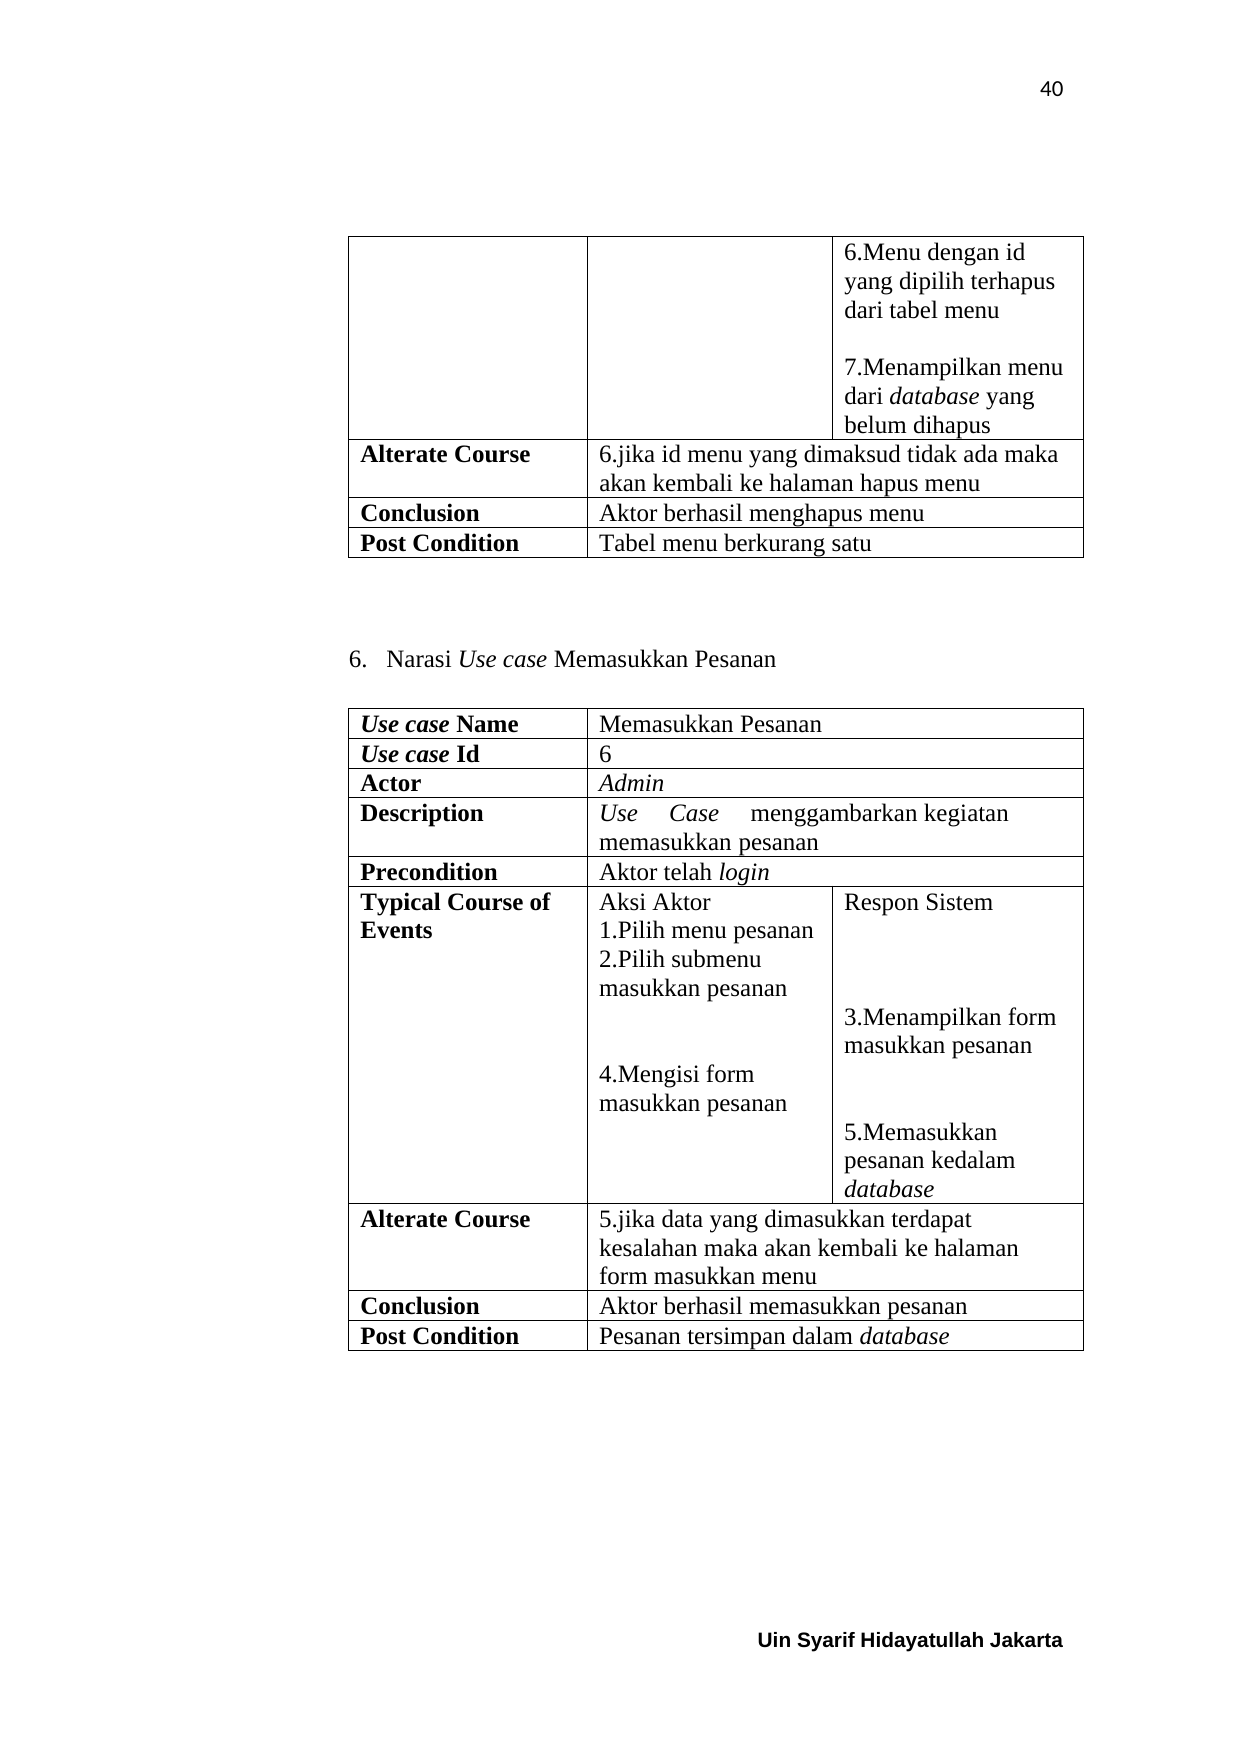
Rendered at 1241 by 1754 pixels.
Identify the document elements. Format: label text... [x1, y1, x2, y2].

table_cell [833, 237, 1083, 438]
table_cell Use Case menggambarkan kegiatan memasukkan pesanan [588, 798, 1083, 856]
table_cell Aktor telah login [588, 857, 1083, 886]
table_cell Admin [588, 769, 1083, 797]
table_cell Pesanan tersimpan dalam database [588, 1321, 1083, 1350]
table_cell Description [349, 798, 587, 856]
table_cell Alterate Course [349, 440, 587, 497]
table_cell Aksi Aktor 1.Pilih menu pesanan 2.Pilih submenu masukkan pesanan 4.Mengisi form masukkan pesanan [588, 887, 832, 1203]
table_cell Use case Id [349, 739, 587, 767]
table_cell 6.jika id menu yang dimaksud tidak ada maka akan kembali ke halaman hapus menu [588, 440, 1083, 497]
table_cell Conclusion [349, 498, 587, 527]
table_cell Tabel menu berkurang satu [588, 528, 1083, 557]
list Narasi Use case Memasukkan Pesanan [349, 644, 1063, 673]
table_cell 6 [588, 739, 1083, 767]
table_cell Post Condition [349, 528, 587, 557]
table_cell Post Condition [349, 1321, 587, 1350]
table_cell Aktor berhasil menghapus menu [588, 498, 1083, 527]
table_cell Alterate Course [349, 1204, 587, 1290]
table_cell Respon Sistem 3.Menampilkan form masukkan pesanan 5.Memasukkan pesanan kedalam database [833, 887, 1083, 1203]
table_cell Actor [349, 769, 587, 797]
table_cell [349, 237, 587, 438]
table_header Use case Name [349, 709, 587, 738]
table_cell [588, 237, 832, 438]
table_header Memasukkan Pesanan [588, 709, 1083, 738]
table_cell Conclusion [349, 1291, 587, 1320]
table_cell Aktor berhasil memasukkan pesanan [588, 1291, 1083, 1320]
table_cell Precondition [349, 857, 587, 886]
table_cell Typical Course of Events [349, 887, 587, 1203]
table_cell 5.jika data yang dimasukkan terdapat kesalahan maka akan kembali ke halaman form masukkan menu [588, 1204, 1083, 1290]
